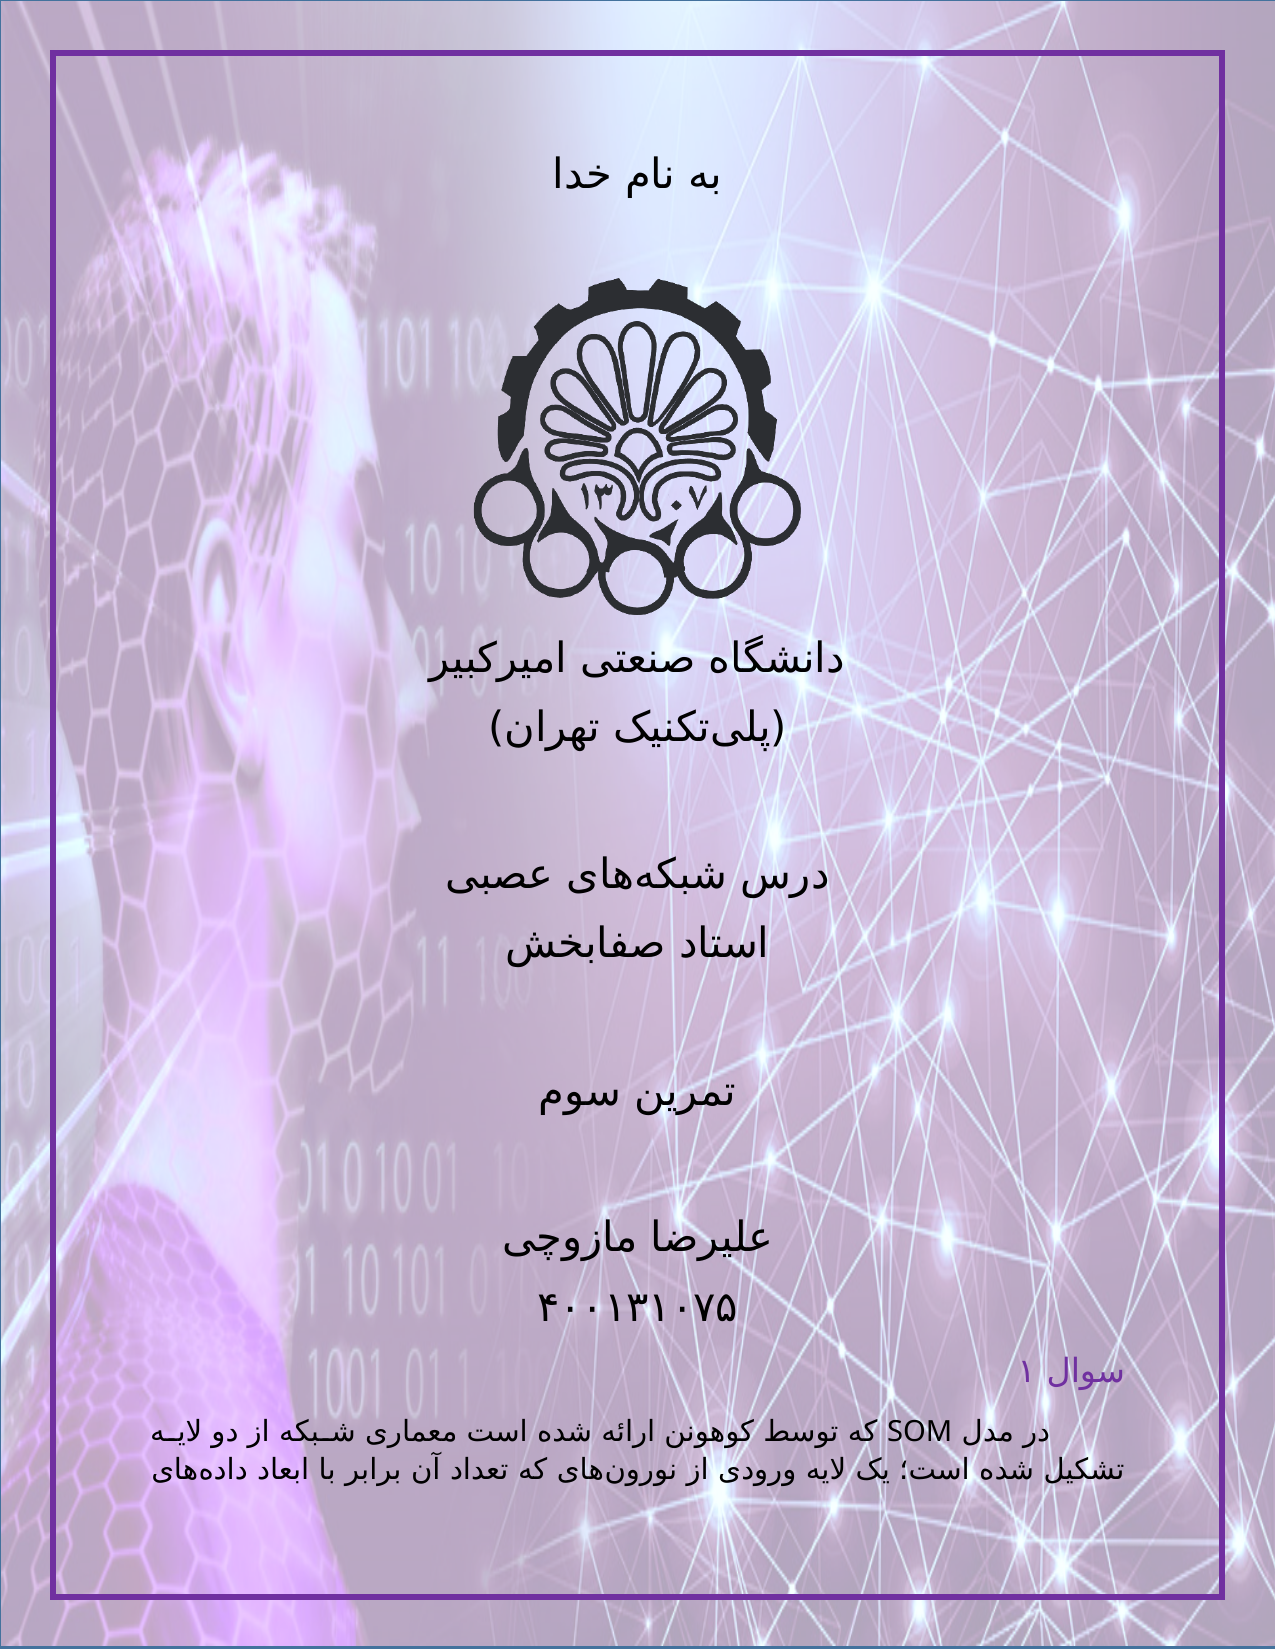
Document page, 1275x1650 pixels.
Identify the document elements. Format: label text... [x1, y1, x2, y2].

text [150, 1410, 1125, 1486]
text ۴۰۰۱۳۱۰۷۵ [150, 1282, 1125, 1331]
text علیرضا مازوچی [150, 1213, 1125, 1262]
text به نام خدا [150, 150, 1125, 198]
text استاد صفابخش [150, 919, 1125, 968]
text درس شبکه‌های عصبی [150, 850, 1125, 899]
text دانشگاه صنعتی امیرکبیر [150, 634, 1125, 683]
text سوال ۱ [150, 1351, 1125, 1390]
text تمرین سوم [150, 1066, 1125, 1115]
text (پلی‌تکنیک تهران) [150, 703, 1125, 752]
